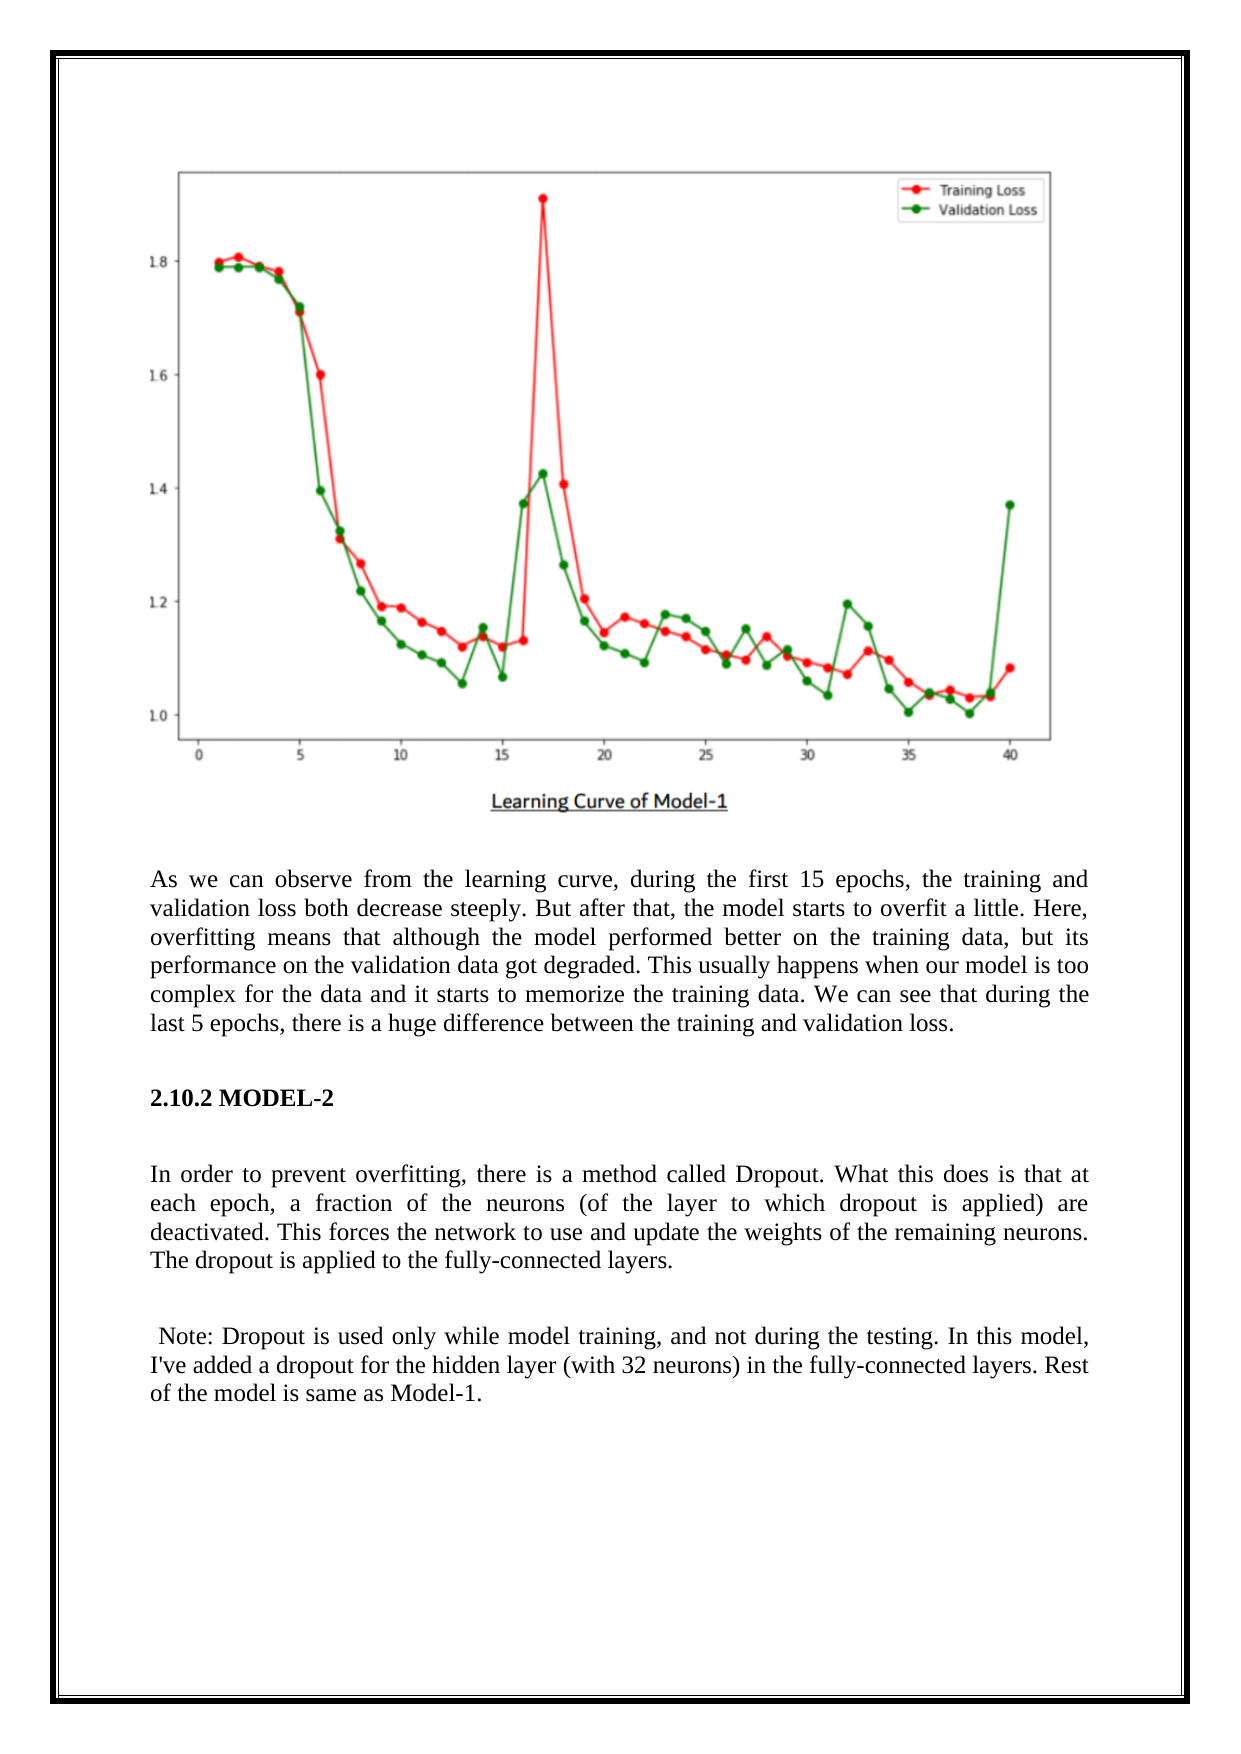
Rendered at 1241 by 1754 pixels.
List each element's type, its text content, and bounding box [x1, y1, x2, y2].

picture [150, 150, 1091, 818]
text As we can observe from the learning curve, during the first 15 epochs, the training and validation loss both decrease steeply. But after that, the model starts to overfit a little. Here, overfitting means that although the model performed better on the training data, but its performance on the validation data got degraded. This usually happens when our model is too complex for the data and it starts to memorize the training data. We can see that during the last 5 epochs, there is a huge difference between the training and validation loss. [150, 864, 1090, 1037]
text In order to prevent overfitting, there is a method called Dropout. What this does is that at each epoch, a fraction of the neurons (of the layer to which dropout is applied) are deactivated. This forces the network to use and update the weights of the remaining neurons. The dropout is applied to the fully-connected layers. [150, 1159, 1090, 1274]
text Note: Dropout is used only while model training, and not during the testing. In this model, I've added a dropout for the hidden layer (with 32 neurons) in the fully-connected layers. Rest of the model is same as Model-1. [150, 1321, 1090, 1407]
text 2.10.2 MODEL-2 [150, 1083, 1090, 1112]
